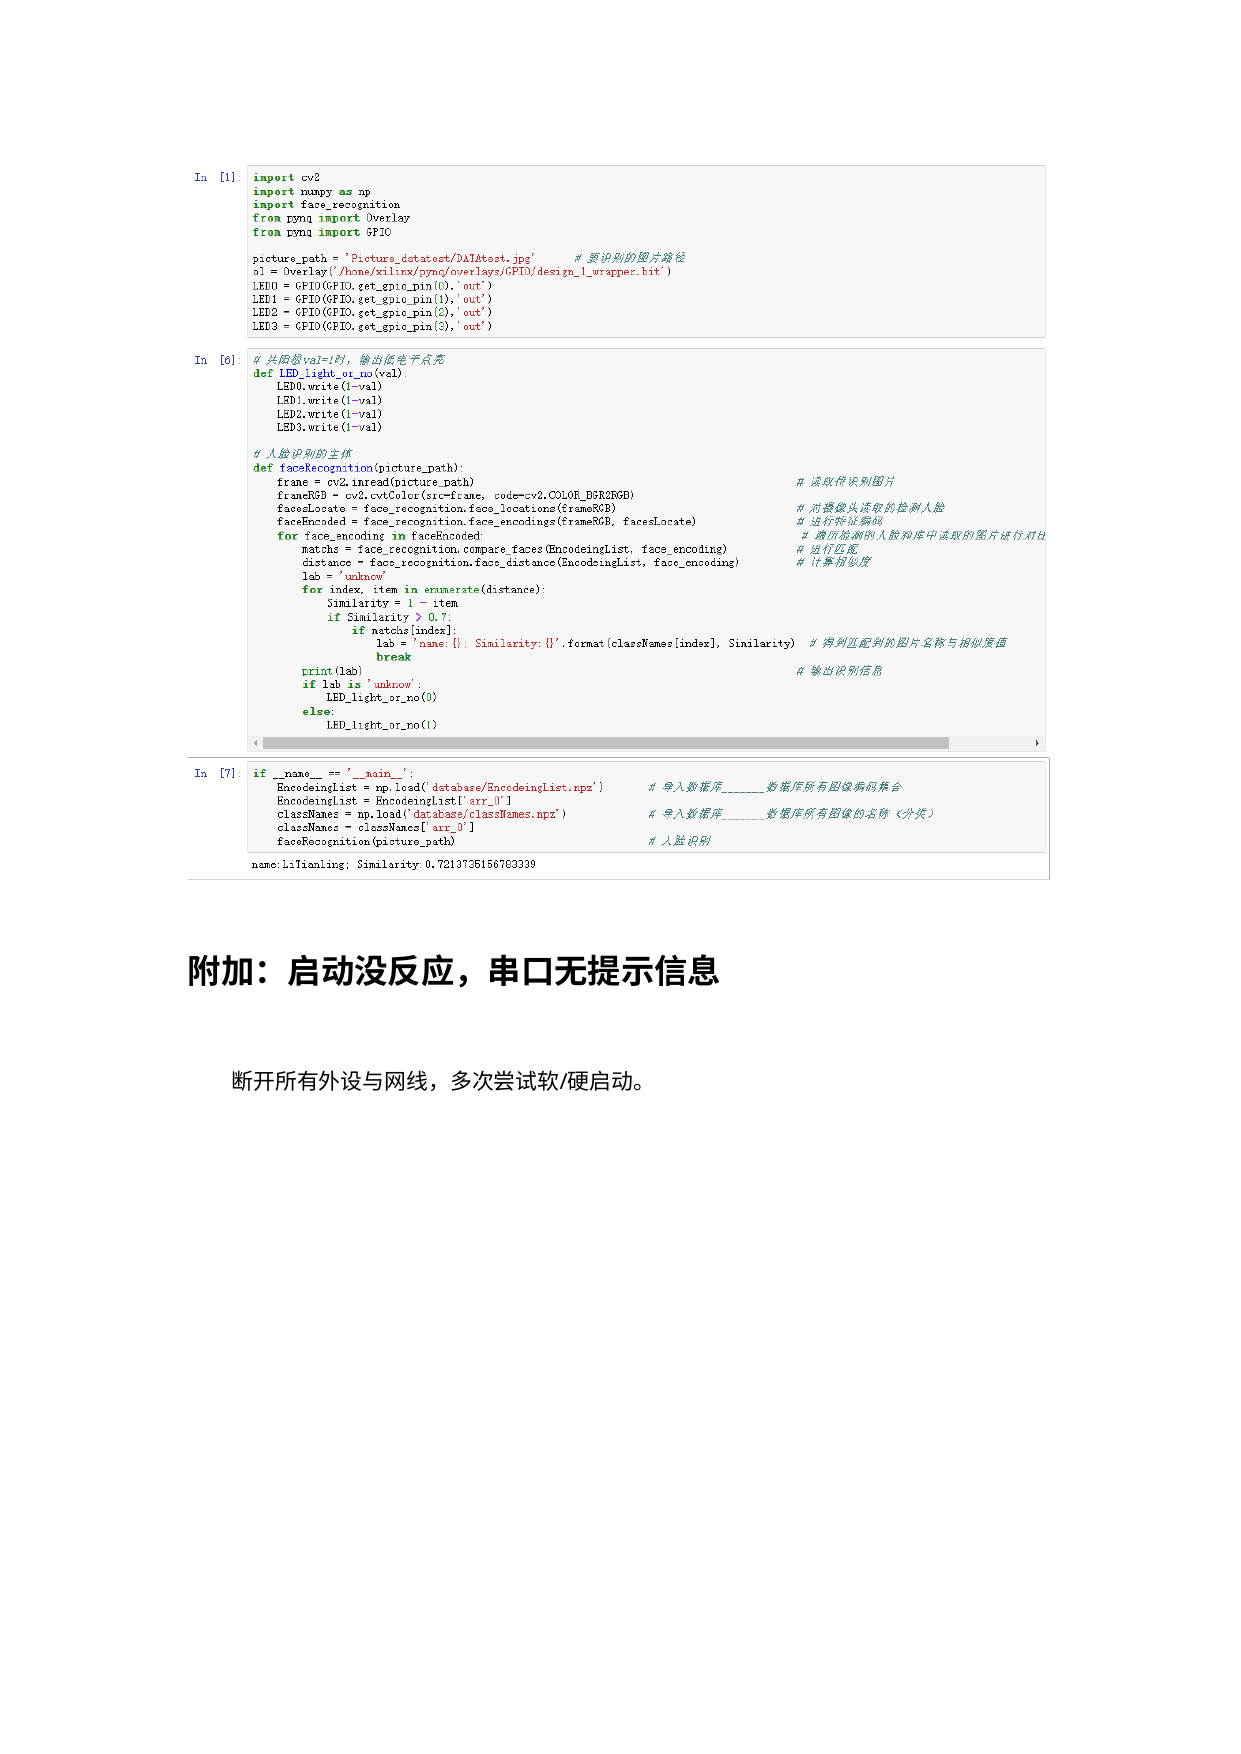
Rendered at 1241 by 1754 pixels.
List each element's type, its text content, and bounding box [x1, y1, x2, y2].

subtitle 附加：启动没反应，串口无提示信息 [187, 937, 1053, 1002]
text 断开所有外设与网线，多次尝试软/硬启动。 [187, 1064, 1053, 1096]
picture [187, 162, 1053, 880]
